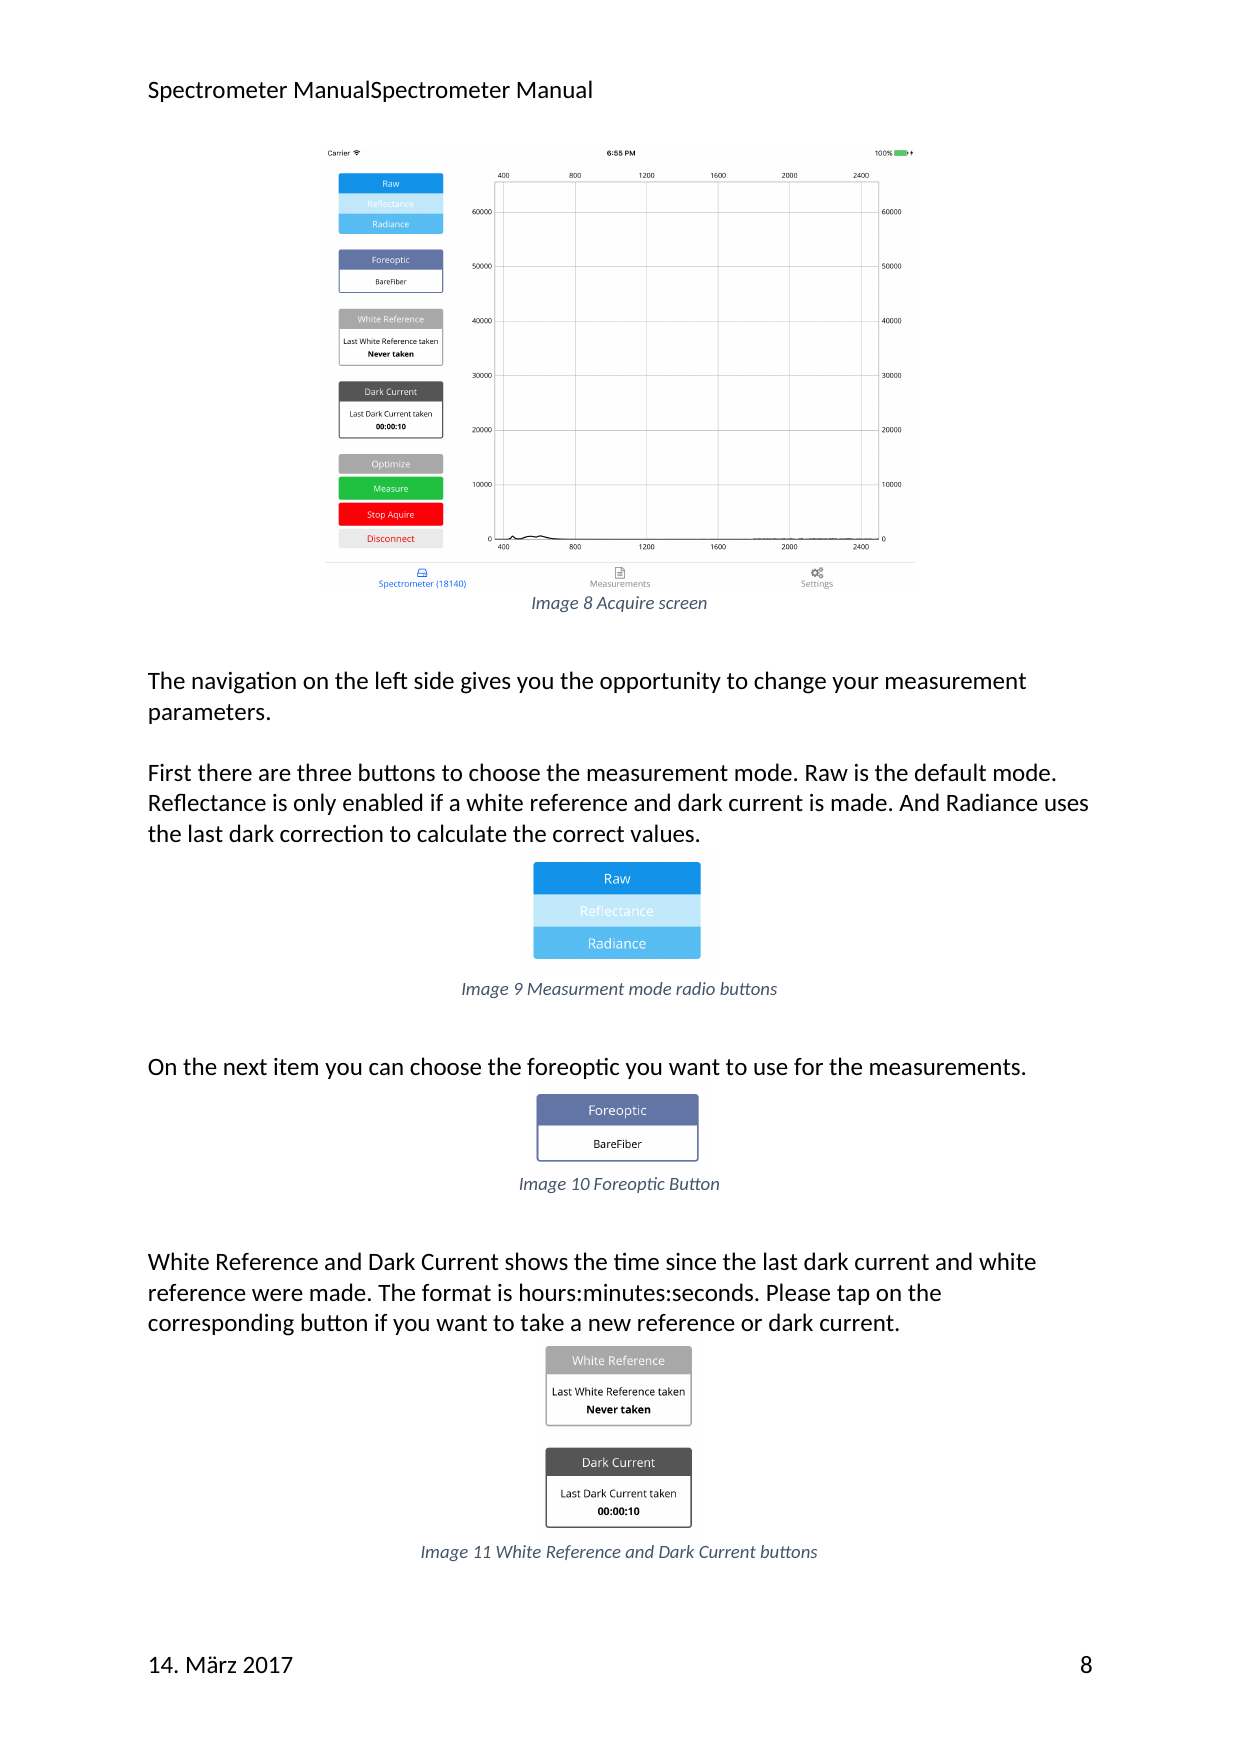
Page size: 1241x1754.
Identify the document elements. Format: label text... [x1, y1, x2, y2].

text Image 11 White Reference and Dark Current buttons [148, 1541, 1093, 1563]
picture [325, 147, 916, 591]
picture [539, 1338, 701, 1541]
text Image 10 Foreoptic Button [148, 1172, 1093, 1195]
text Image 9 Measurment mode radio buttons [148, 977, 1093, 1000]
text Image 8 Acquire screen [148, 591, 1093, 614]
text On the next item you can choose the foreoptic you want to use for the measurements. [148, 1051, 1093, 1082]
picture [530, 1081, 710, 1173]
text White Reference and Dark Current shows the time since the last dark current and white reference were made. The format is hours:minutes:seconds. Please tap on the corresponding button if you want to take a new reference or dark current. [148, 1246, 1093, 1338]
picture [521, 848, 720, 977]
text First there are three buttons to choose the measurement mode. Raw is the default mode. Reflectance is only enabled if a white reference and dark current is made. And Radiance uses the last dark correction to calculate the correct values. [148, 757, 1093, 848]
text The navigation on the left side gives you the opportunity to change your measurement parameters. [148, 665, 1093, 726]
